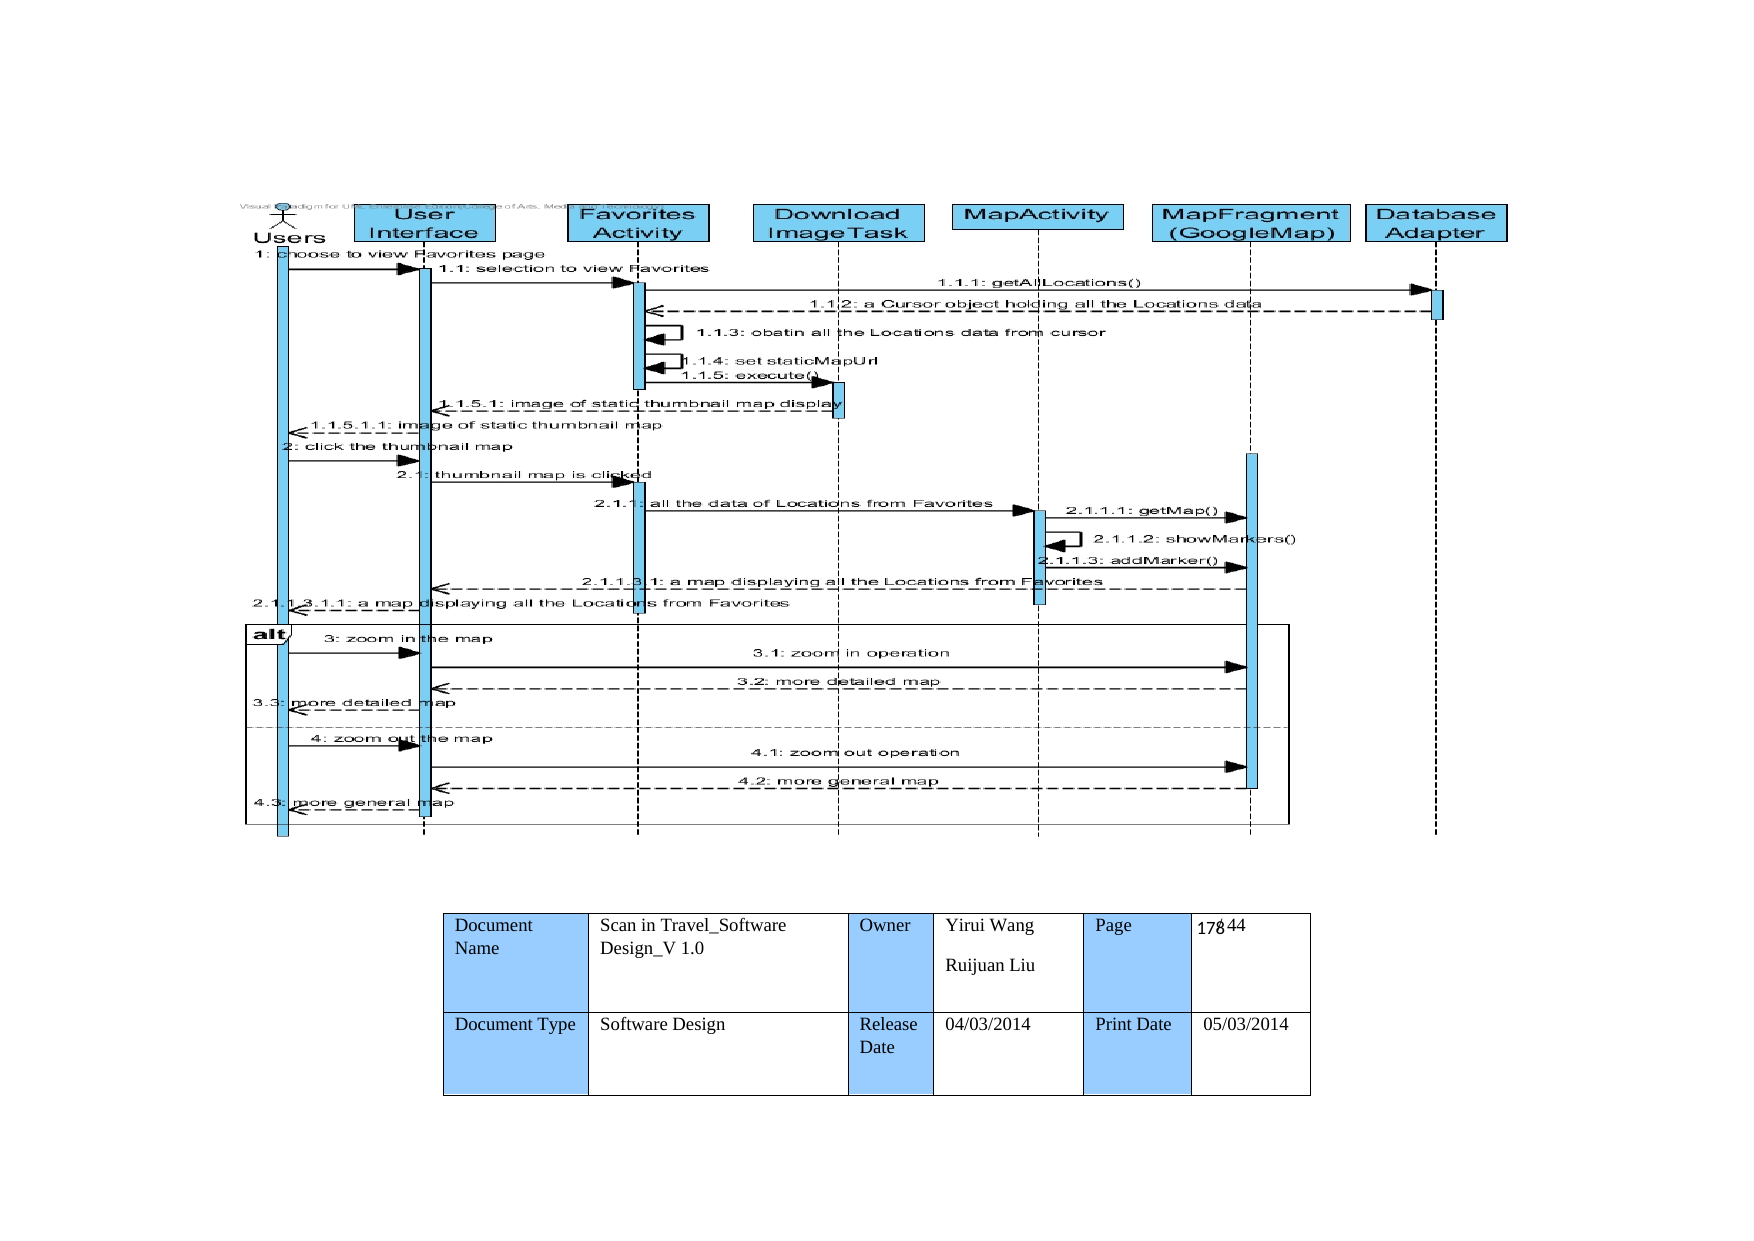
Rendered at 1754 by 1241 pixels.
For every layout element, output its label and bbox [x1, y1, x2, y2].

picture [240, 201, 1514, 839]
